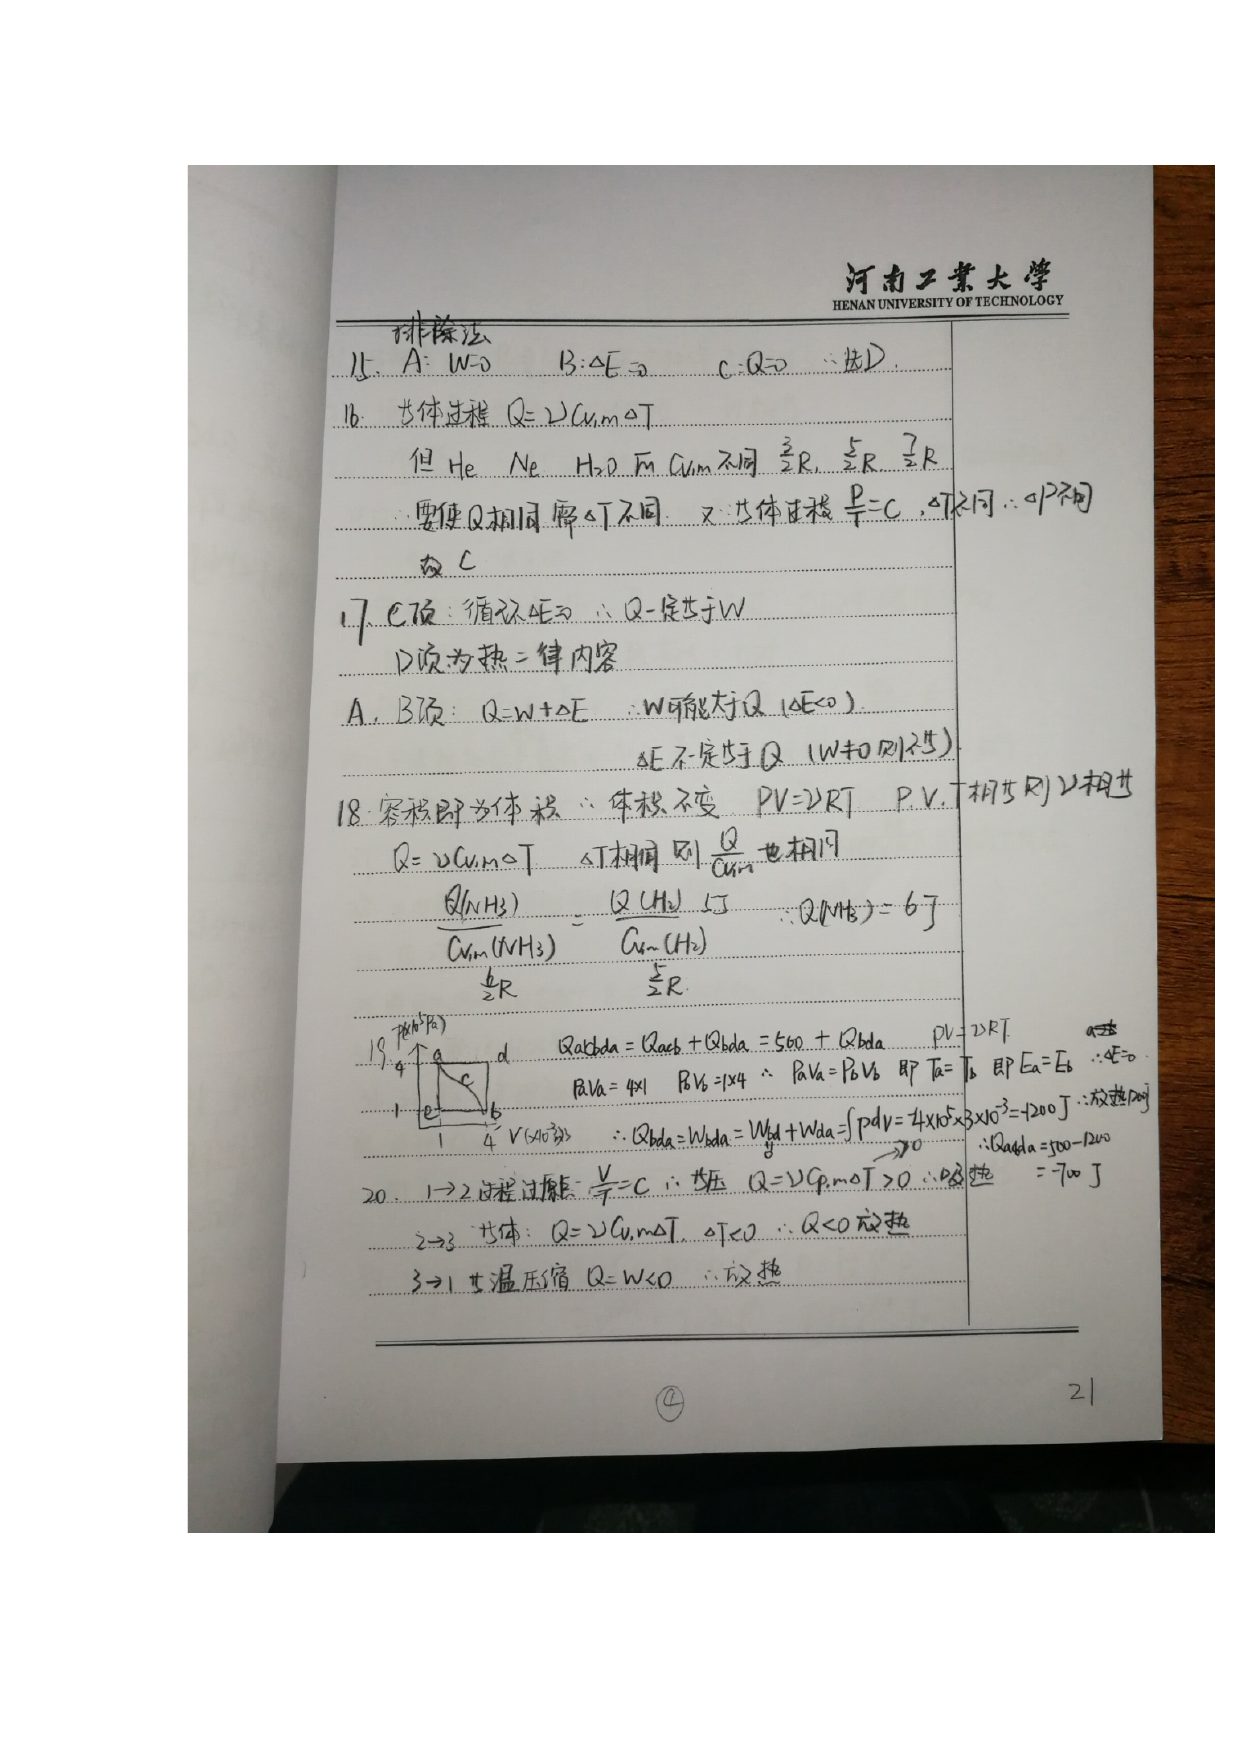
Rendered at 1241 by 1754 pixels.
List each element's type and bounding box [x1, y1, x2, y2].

picture [189, 166, 1215, 1533]
